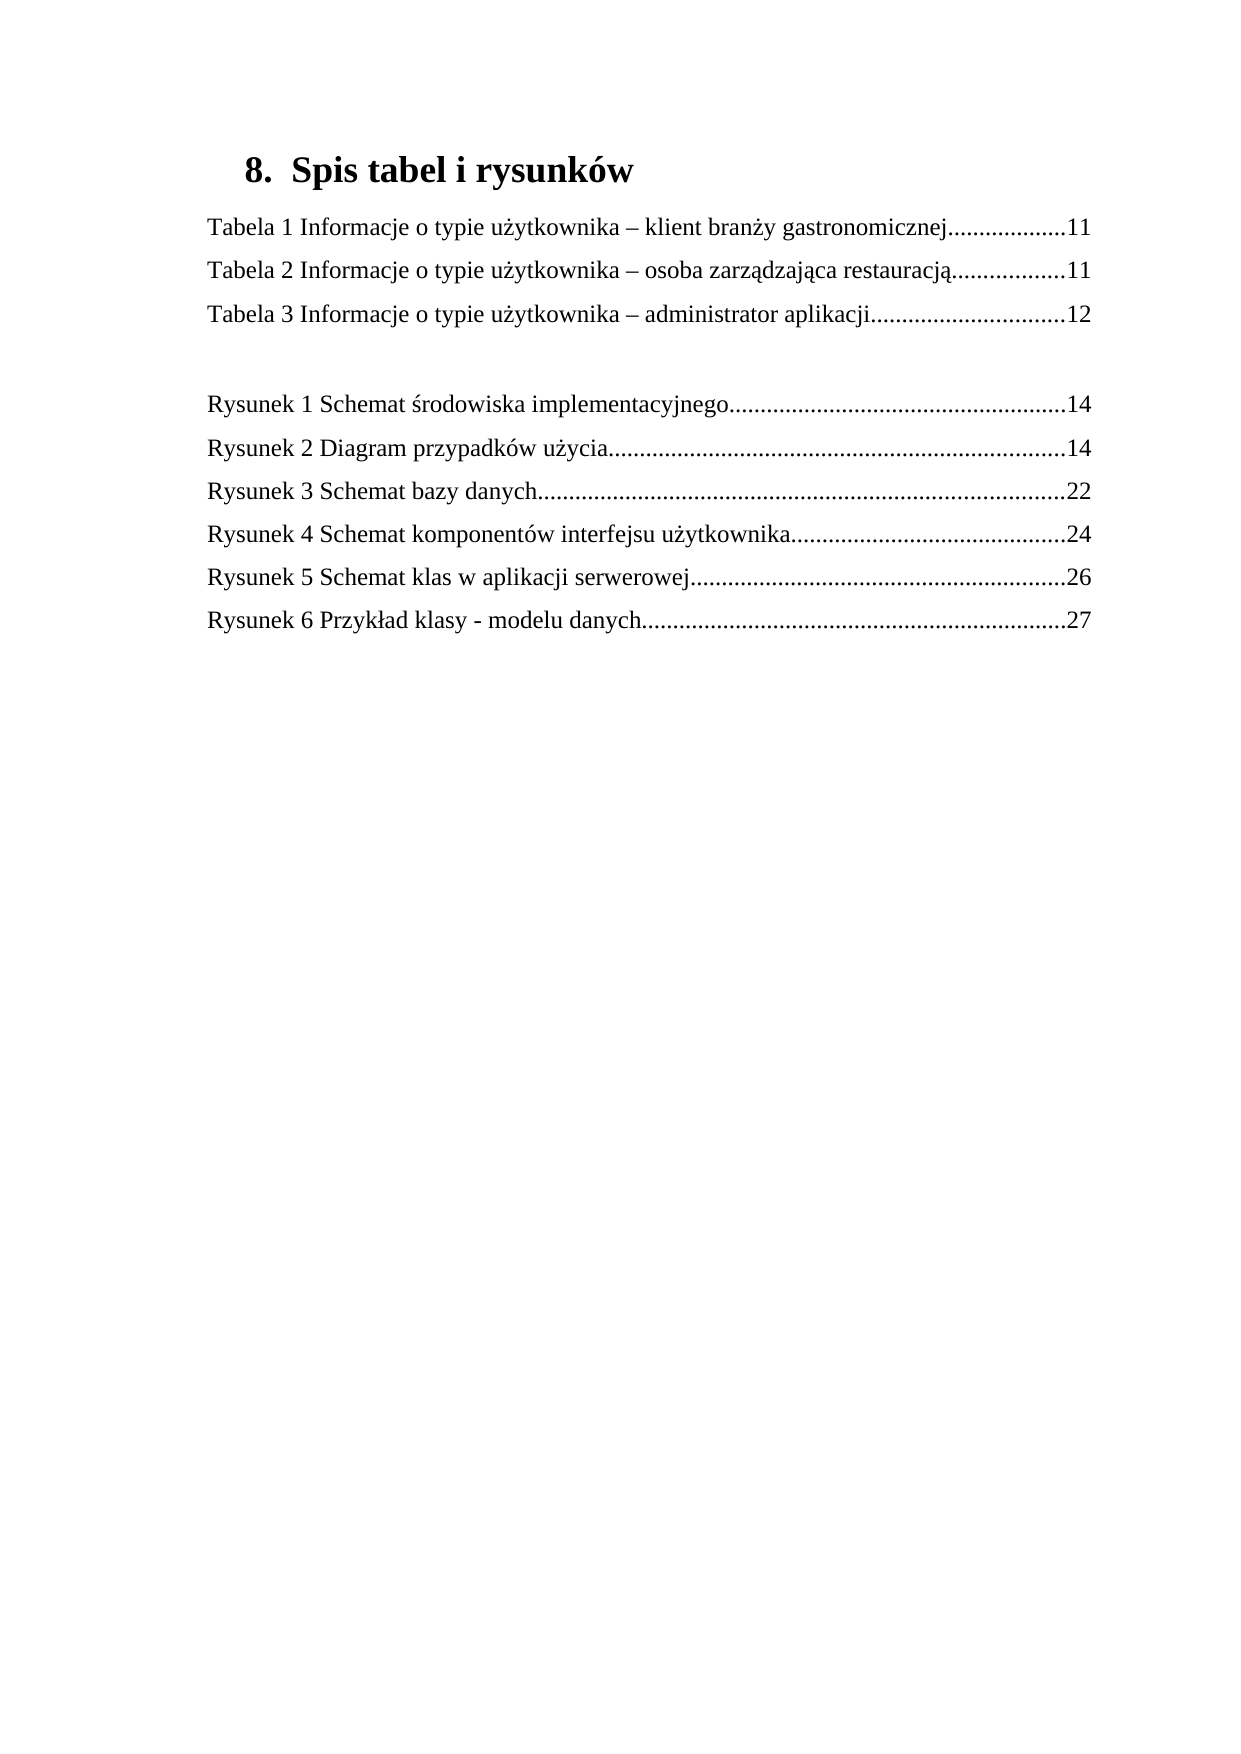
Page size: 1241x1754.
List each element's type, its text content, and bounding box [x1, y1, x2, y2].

text Tabela 2 Informacje o typie użytkownika – osoba zarządzająca restauracją 11 [207, 256, 1092, 284]
text Rysunek 2 Diagram przypadków użycia 14 [207, 433, 1092, 461]
text Rysunek 4 Schemat komponentów interfejsu użytkownika 24 [207, 519, 1092, 548]
text Rysunek 1 Schemat środowiska implementacyjnego 14 [207, 389, 1092, 418]
text Rysunek 6 Przykład klasy - modelu danych 27 [207, 605, 1092, 634]
text Rysunek 5 Schemat klas w aplikacji serwerowej 26 [207, 562, 1092, 591]
text Tabela 3 Informacje o typie użytkownika – administrator aplikacji 12 [207, 299, 1092, 327]
text Rysunek 3 Schemat bazy danych 22 [207, 476, 1092, 504]
text Tabela 1 Informacje o typie użytkownika – klient branży gastronomicznej 11 [207, 212, 1092, 241]
subtitle Spis tabel i rysunków [244, 148, 1092, 191]
